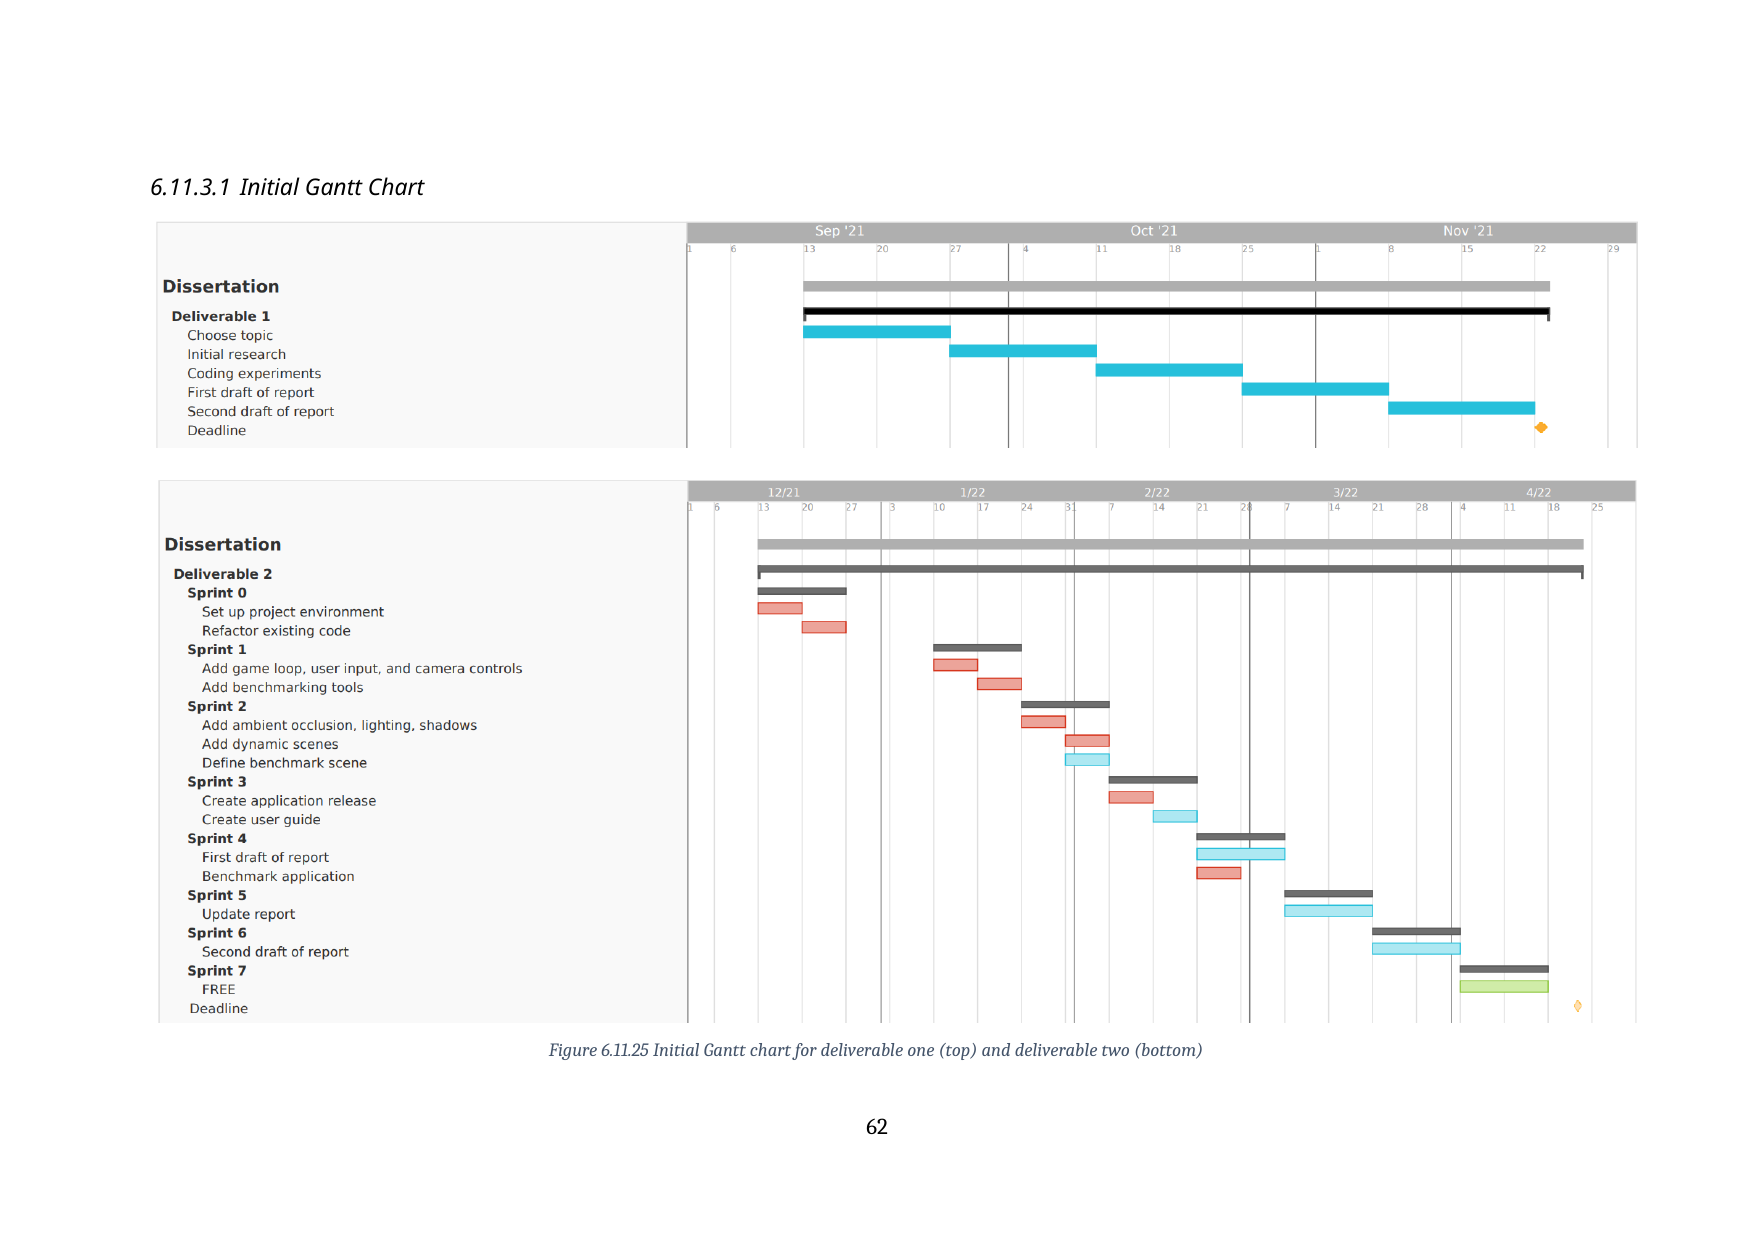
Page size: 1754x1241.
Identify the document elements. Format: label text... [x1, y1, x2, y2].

picture [150, 217, 1641, 448]
subtitle Initial Gantt Chart [150, 171, 1604, 202]
picture [150, 473, 1642, 1023]
